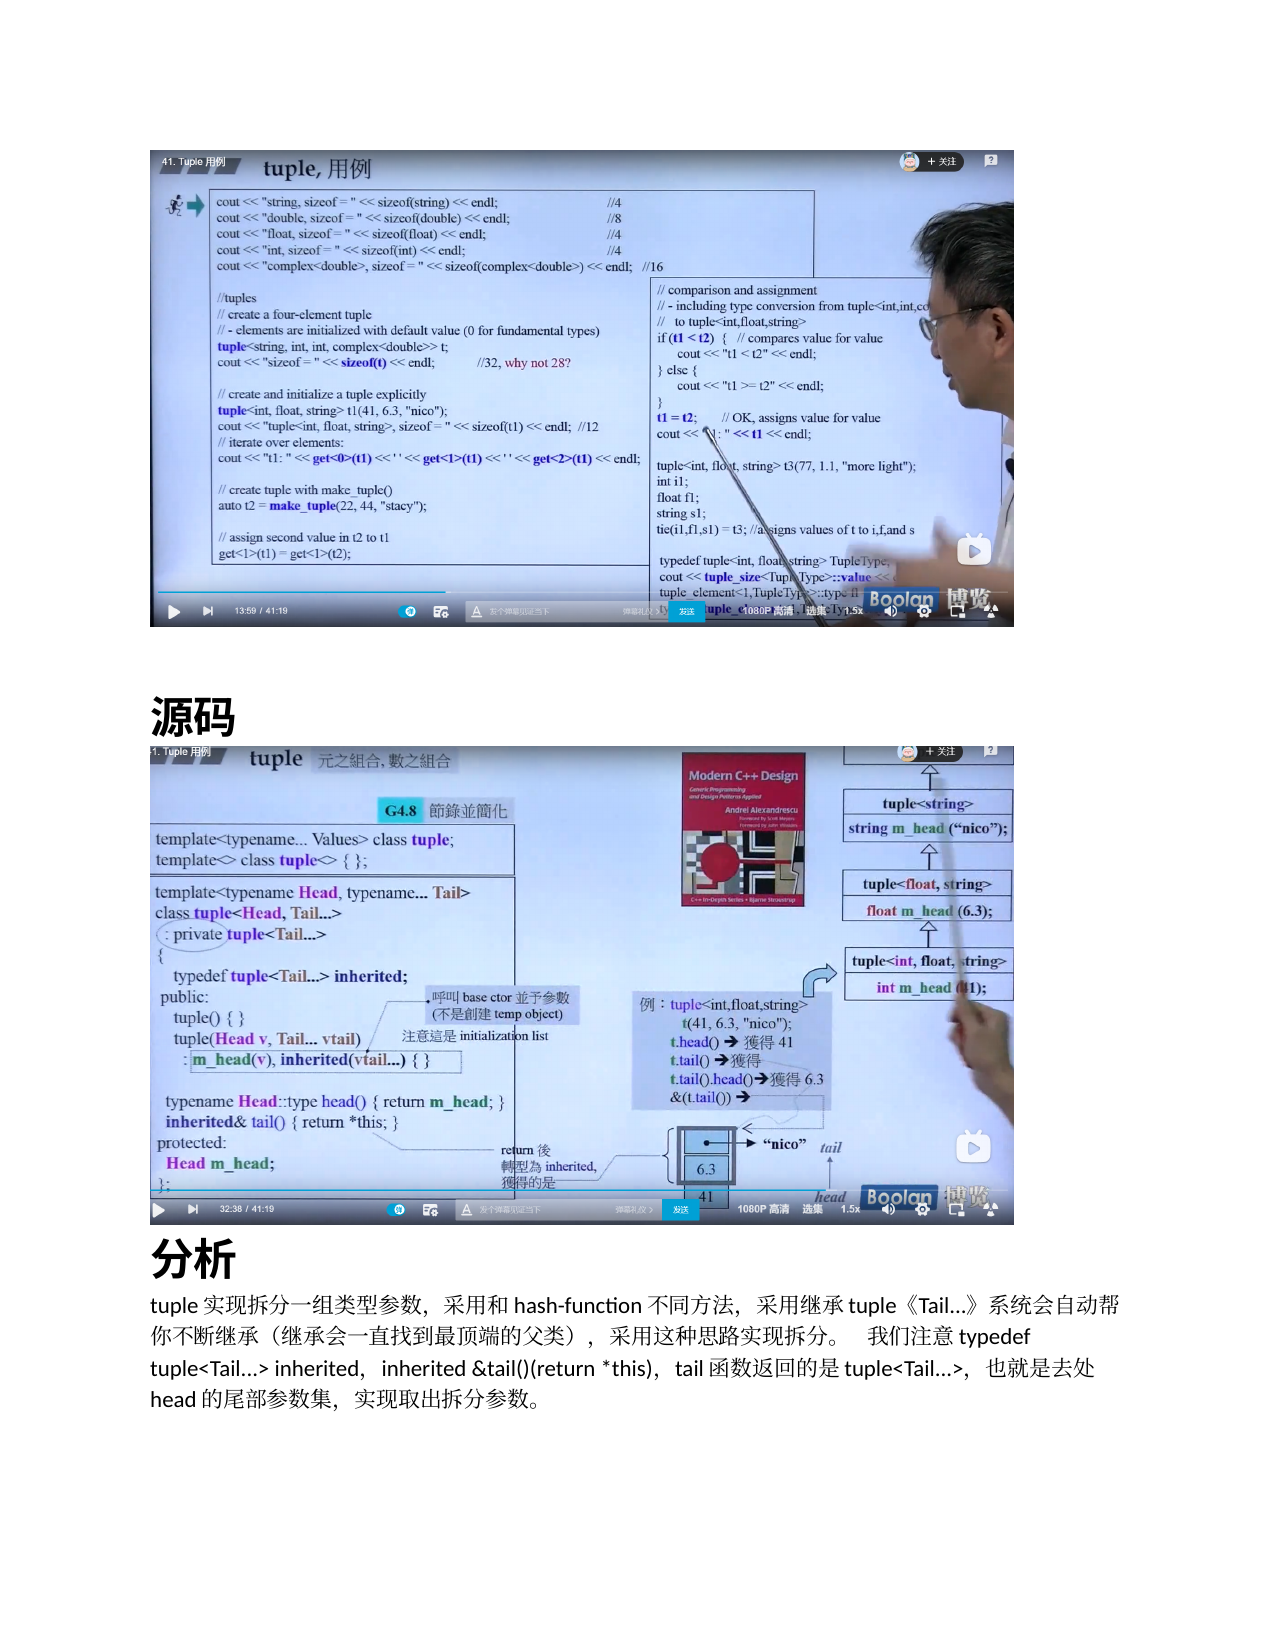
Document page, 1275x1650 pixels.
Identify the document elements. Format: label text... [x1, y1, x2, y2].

picture [150, 746, 1014, 1225]
picture [150, 150, 1014, 627]
text tuple实现拆分一组类型参数，采用和hash-function不同方法，采用继承tuple《Tail...》系统会自动帮你不断继承（继承会一直找到最顶端的父类），采用这种思路实现拆分。 我们注意typedef tuple<Tail...> inherited，inherited &tail()(return *this)，tail函数返回的是tuple<Tail...>，也就是去处head的尾部参数集，实现取出拆分参数。 [150, 1288, 1125, 1414]
